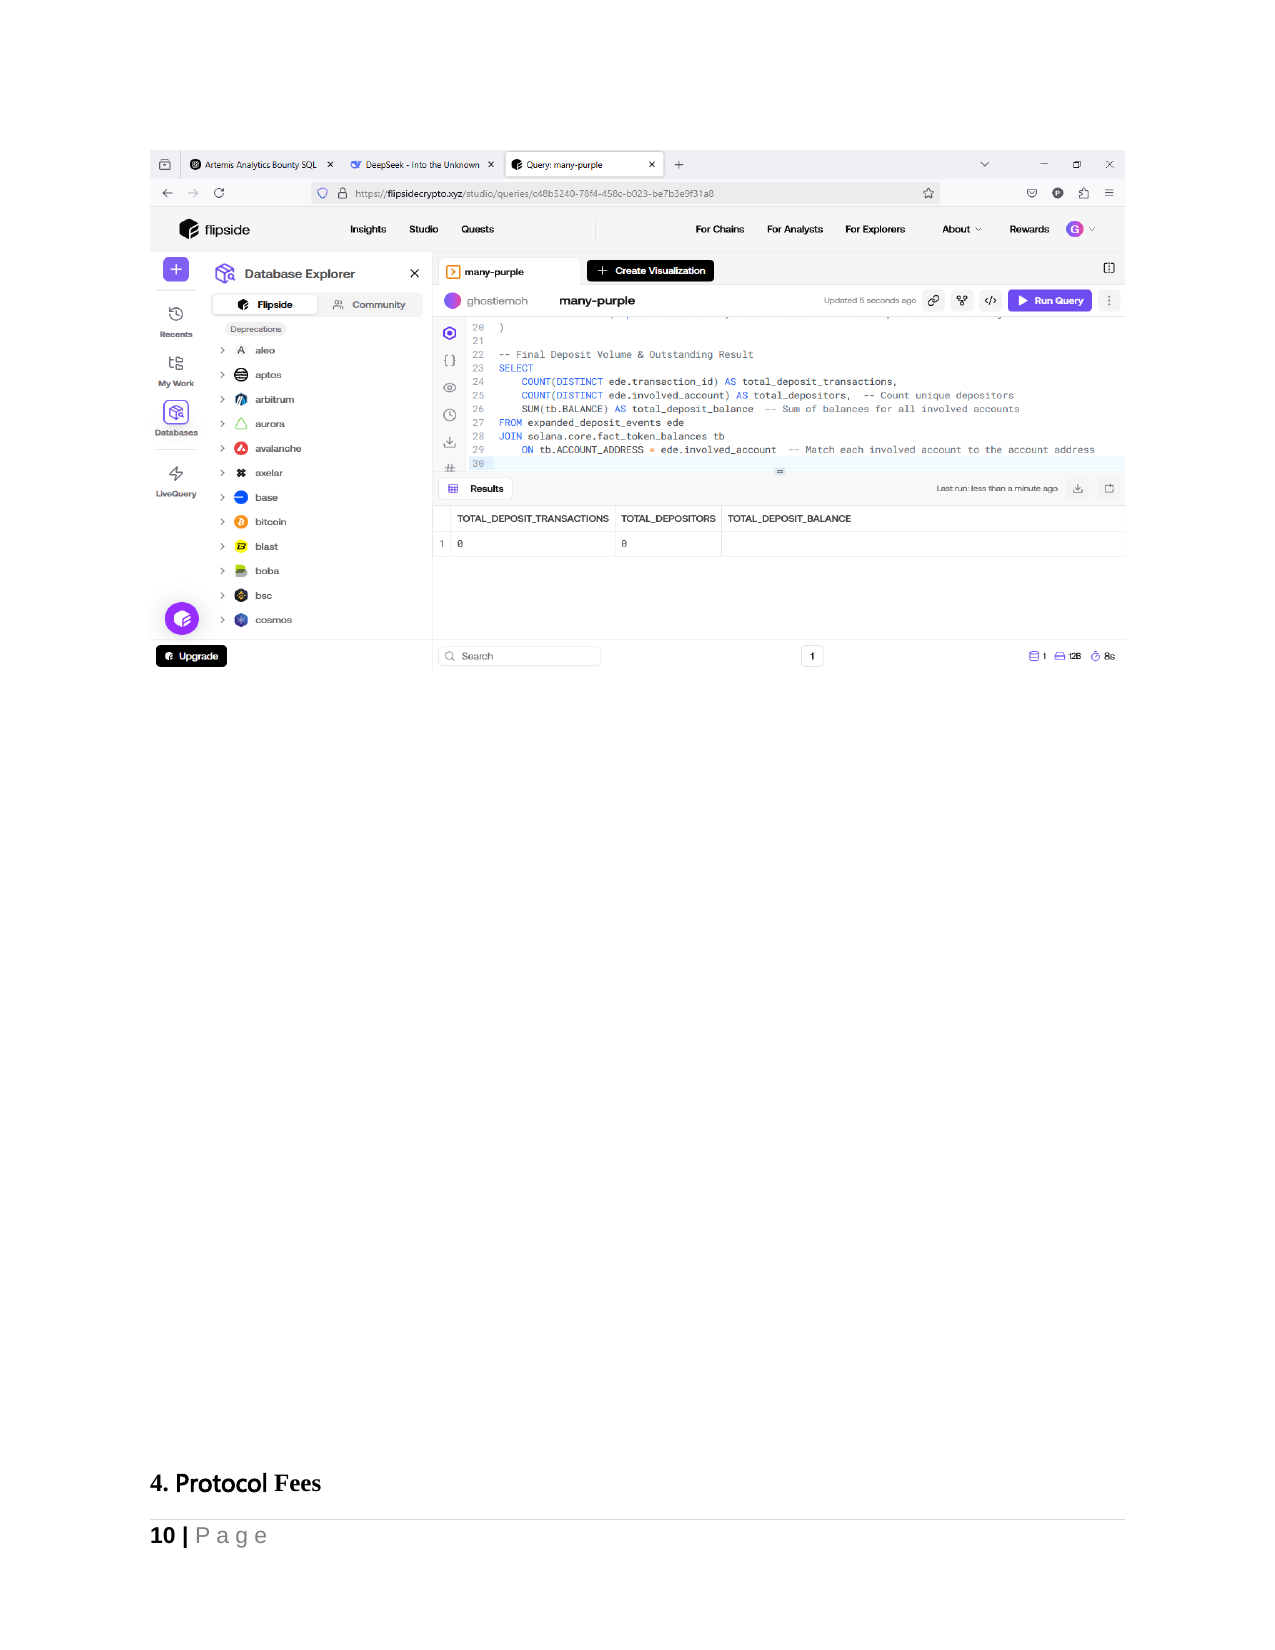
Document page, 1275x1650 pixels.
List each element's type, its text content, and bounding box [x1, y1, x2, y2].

text 4. Protocol Fees [150, 1468, 1125, 1497]
picture [150, 150, 1125, 672]
